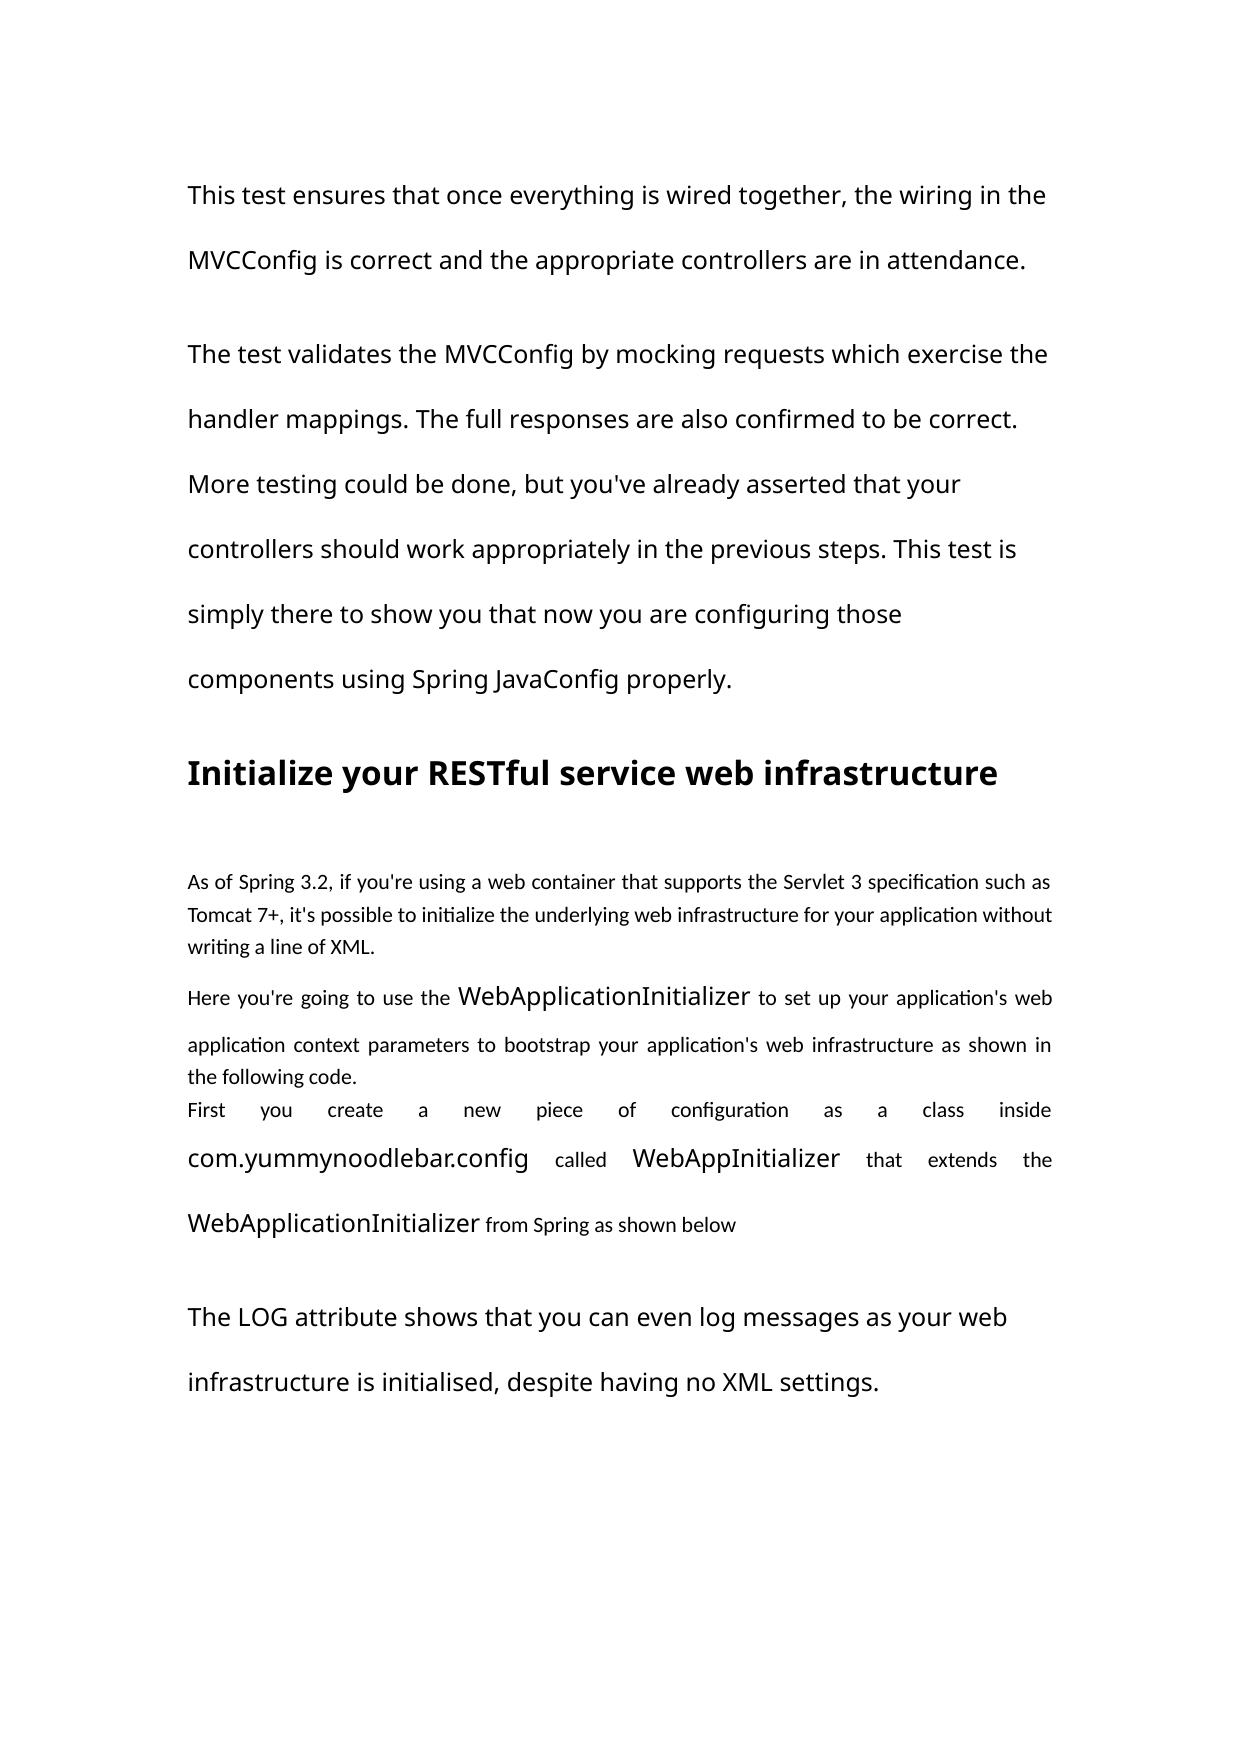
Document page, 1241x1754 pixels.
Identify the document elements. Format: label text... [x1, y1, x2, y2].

text This test ensures that once everything is wired together, the wiring in the MVCConfig is correct and the appropriate controllers are in attendance. [187, 162, 1053, 292]
text First you create a new piece of configuration as a class inside com.yummynoodlebar.config called WebAppInitializer that extends the WebApplicationInitializer from Spring as shown below [187, 1093, 1053, 1256]
text As of Spring 3.2, if you're using a web container that supports the Servlet 3 specification such as Tomcat 7+, it's possible to initialize the underlying web infrastructure for your application without writing a line of XML. [187, 866, 1053, 963]
text The LOG attribute shows that you can even log messages as your web infrastructure is initialised, despite having no XML settings. [187, 1285, 1053, 1415]
subtitle Initialize your RESTful service web infrastructure [187, 740, 1053, 805]
text The test validates the MVCConfig by mocking requests which exercise the handler mappings. The full responses are also confirmed to be correct. More testing could be done, but you've already asserted that your controllers should work appropriately in the previous steps. This test is simply there to show you that now you are configuring those components using Spring JavaConfig properly. [187, 321, 1053, 711]
text Here you're going to use the WebApplicationInitializer to set up your application's web application context parameters to bootstrap your application's web infrastructure as shown in the following code. [187, 963, 1053, 1093]
